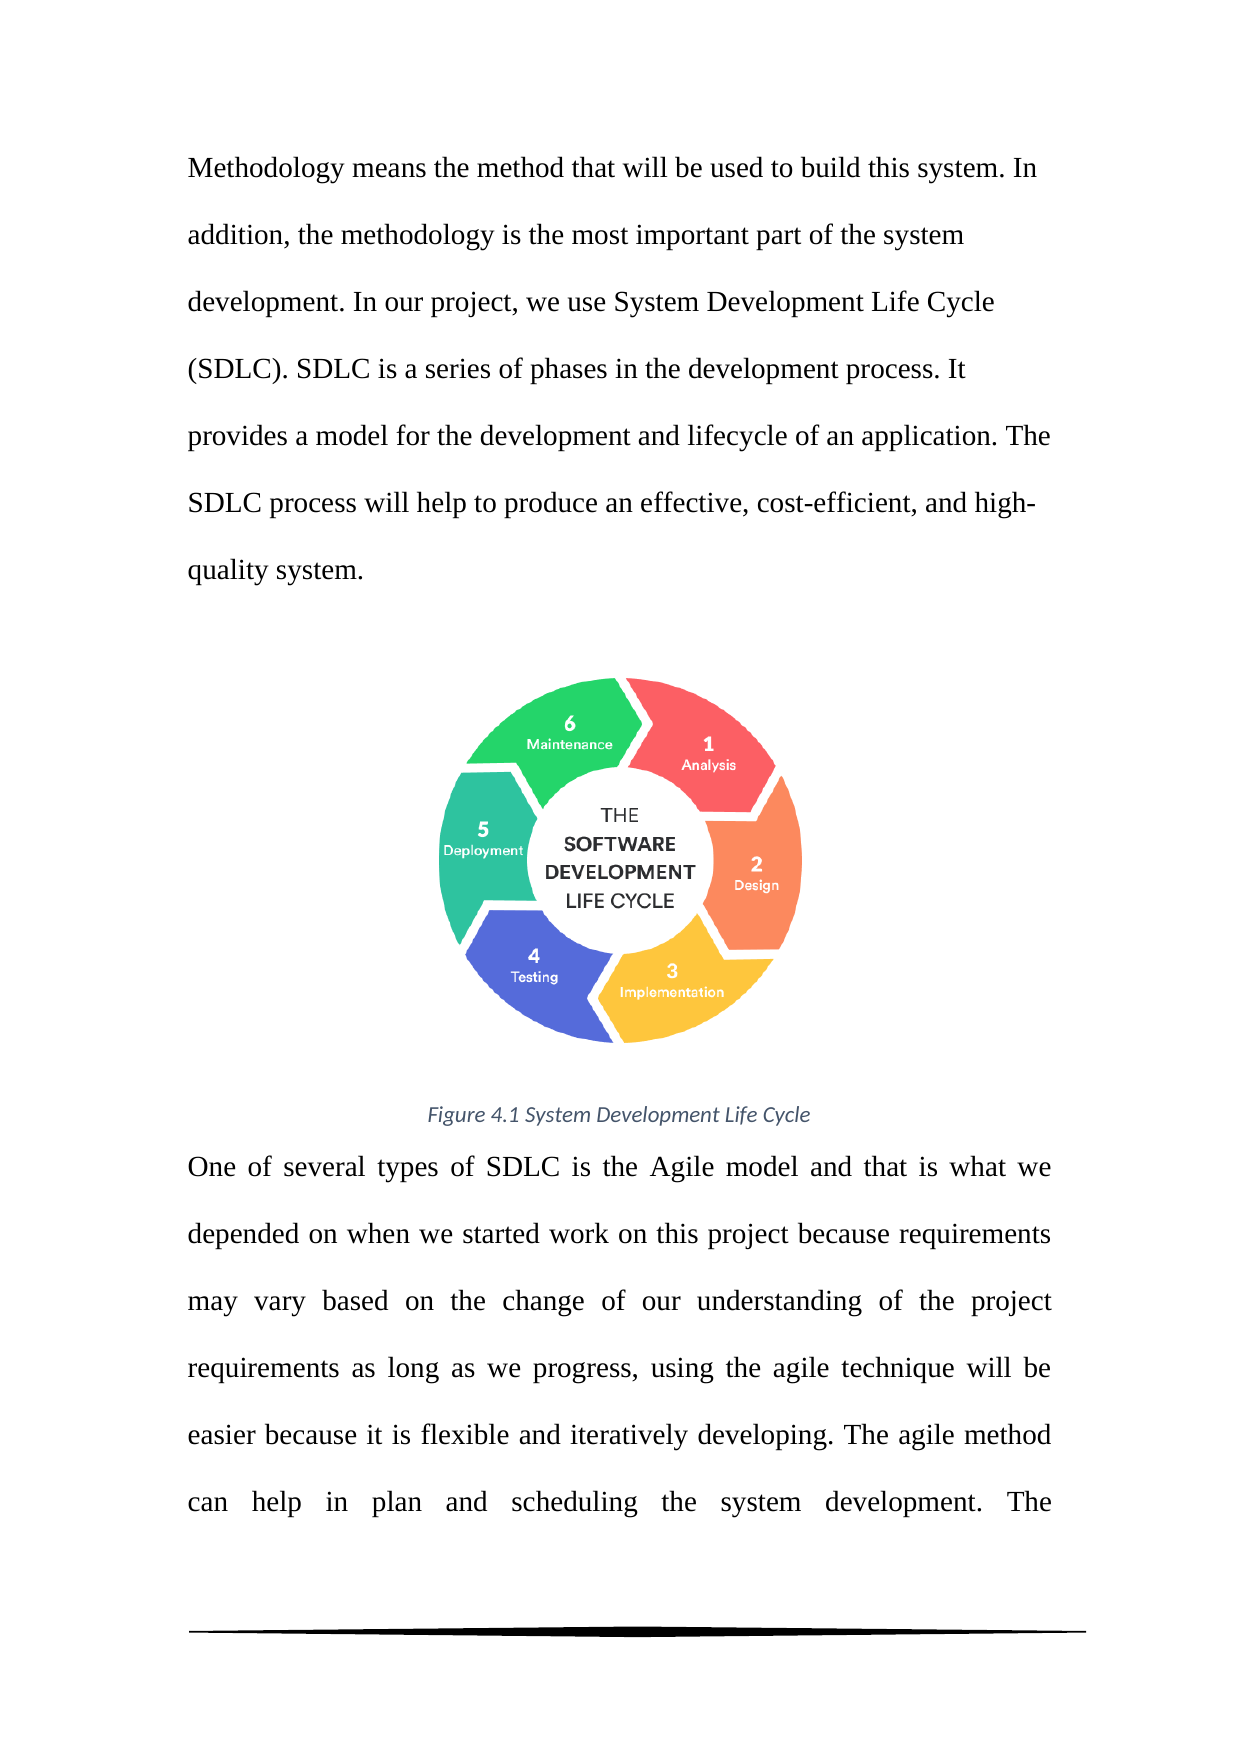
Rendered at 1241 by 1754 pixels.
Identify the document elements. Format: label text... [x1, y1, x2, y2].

text Figure 4.1 System Development Life Cycle [187, 1100, 1053, 1128]
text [187, 1149, 1053, 1518]
text Methodology means the method that will be used to build this system. In addition, the methodology is the most important part of the system development. In our project, we use System Development Life Cycle (SDLC). SDLC is a series of phases in the development process. It provides a model for the development and lifecycle of an application. The SDLC process will help to produce an effective, cost-efficient, and high-quality system. [187, 150, 1053, 586]
picture [187, 648, 1053, 1072]
